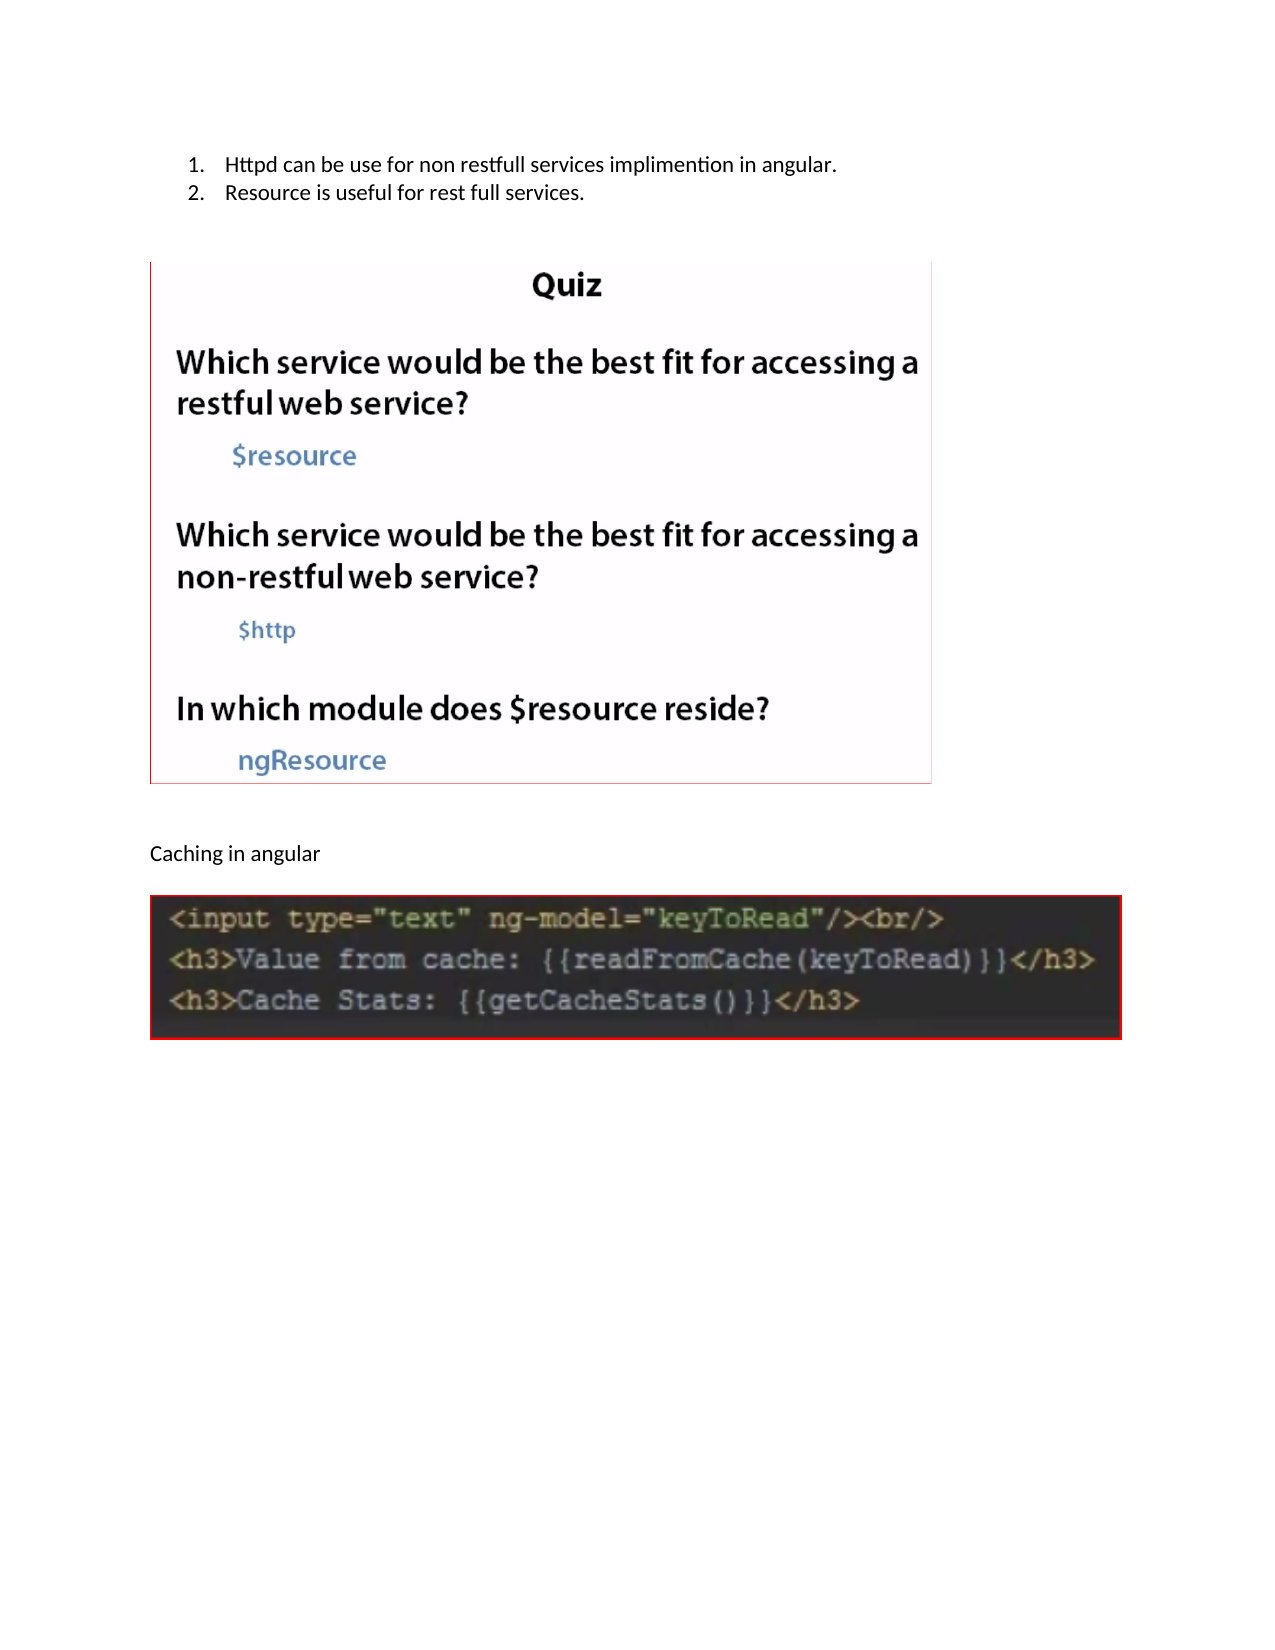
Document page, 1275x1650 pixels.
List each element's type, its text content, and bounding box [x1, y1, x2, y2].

picture [150, 895, 1122, 1040]
text Caching in angular [150, 839, 1125, 867]
list Httpd can be use for non restfull services implimention in angular. [187, 150, 1125, 178]
list Resource is useful for rest full services. [187, 178, 1125, 206]
picture [150, 262, 932, 784]
